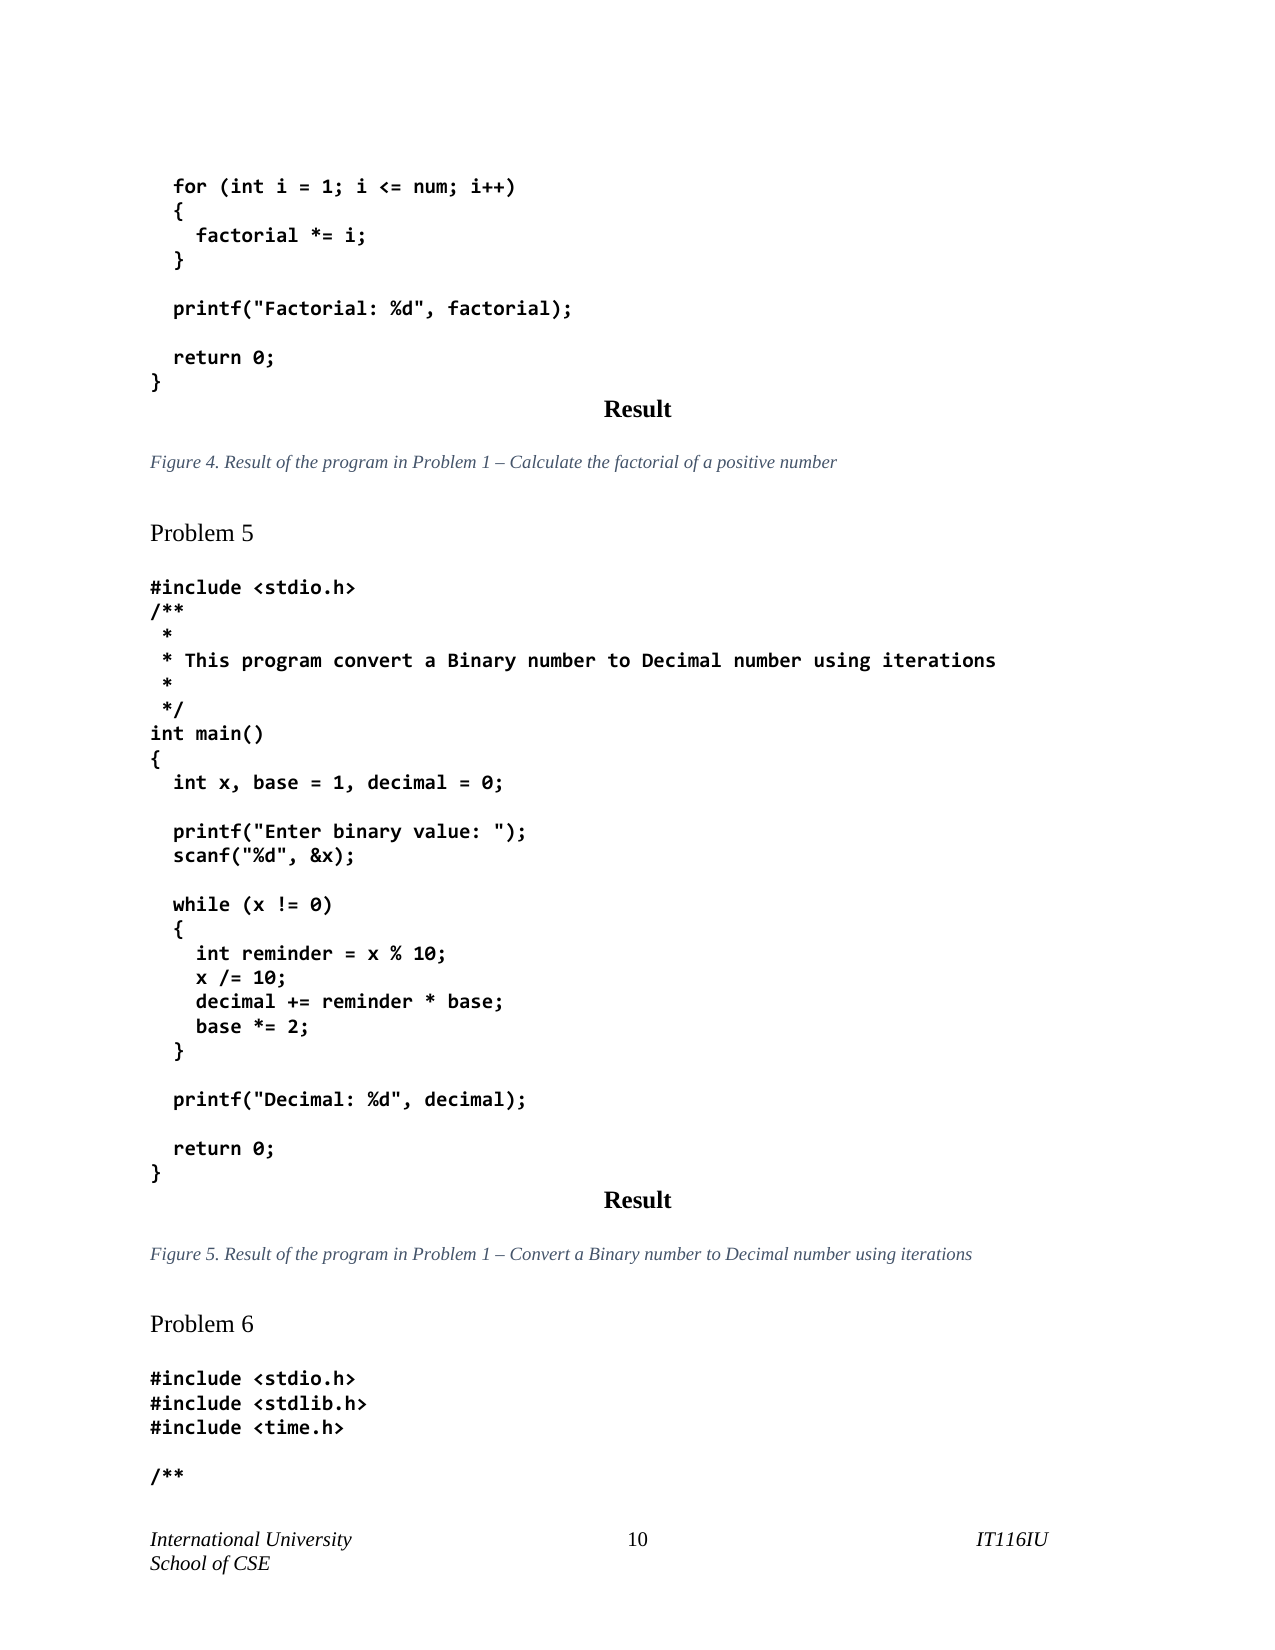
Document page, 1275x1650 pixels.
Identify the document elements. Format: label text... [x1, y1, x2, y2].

text Result [150, 394, 1125, 422]
text #include <stdio.h> [150, 576, 1125, 600]
text } [150, 1161, 1125, 1185]
text int x, base = 1, decimal = 0; [150, 771, 1125, 795]
text } [150, 247, 1125, 272]
text base *= 2; [150, 1014, 1125, 1039]
text factorial *= i; [150, 223, 1125, 247]
text /** [150, 600, 1125, 624]
text Figure 5. Result of the program in Problem 1 – Convert a Binary number to Decimal number using iterations [150, 1242, 1125, 1264]
text for (int i = 1; i <= num; i++) [150, 174, 1125, 199]
text int reminder = x % 10; [150, 941, 1125, 966]
text decimal += reminder * base; [150, 990, 1125, 1014]
text #include <stdlib.h> [150, 1391, 1125, 1415]
text * This program convert a Binary number to Decimal number using iterations [150, 649, 1125, 673]
text printf("Enter binary value: "); [150, 819, 1125, 844]
text return 0; [150, 1136, 1125, 1161]
text { [150, 917, 1125, 941]
text Problem 5 [150, 518, 1125, 547]
text Problem 6 [150, 1309, 1125, 1338]
text Figure 4. Result of the program in Problem 1 – Calculate the factorial of a positive number [150, 451, 1125, 473]
text printf("Decimal: %d", decimal); [150, 1087, 1125, 1112]
text printf("Factorial: %d", factorial); [150, 296, 1125, 321]
text int main() [150, 722, 1125, 746]
text while (x != 0) [150, 892, 1125, 917]
text scanf("%d", &x); [150, 844, 1125, 868]
text * [150, 624, 1125, 649]
text { [150, 746, 1125, 771]
text } [150, 369, 1125, 394]
text Result [150, 1185, 1125, 1214]
text #include <stdio.h> [150, 1367, 1125, 1391]
text x /= 10; [150, 966, 1125, 990]
text /** [150, 1464, 1125, 1488]
text return 0; [150, 345, 1125, 369]
text #include <time.h> [150, 1415, 1125, 1440]
text { [150, 199, 1125, 223]
text */ [150, 697, 1125, 722]
text * [150, 673, 1125, 697]
text } [150, 1039, 1125, 1063]
